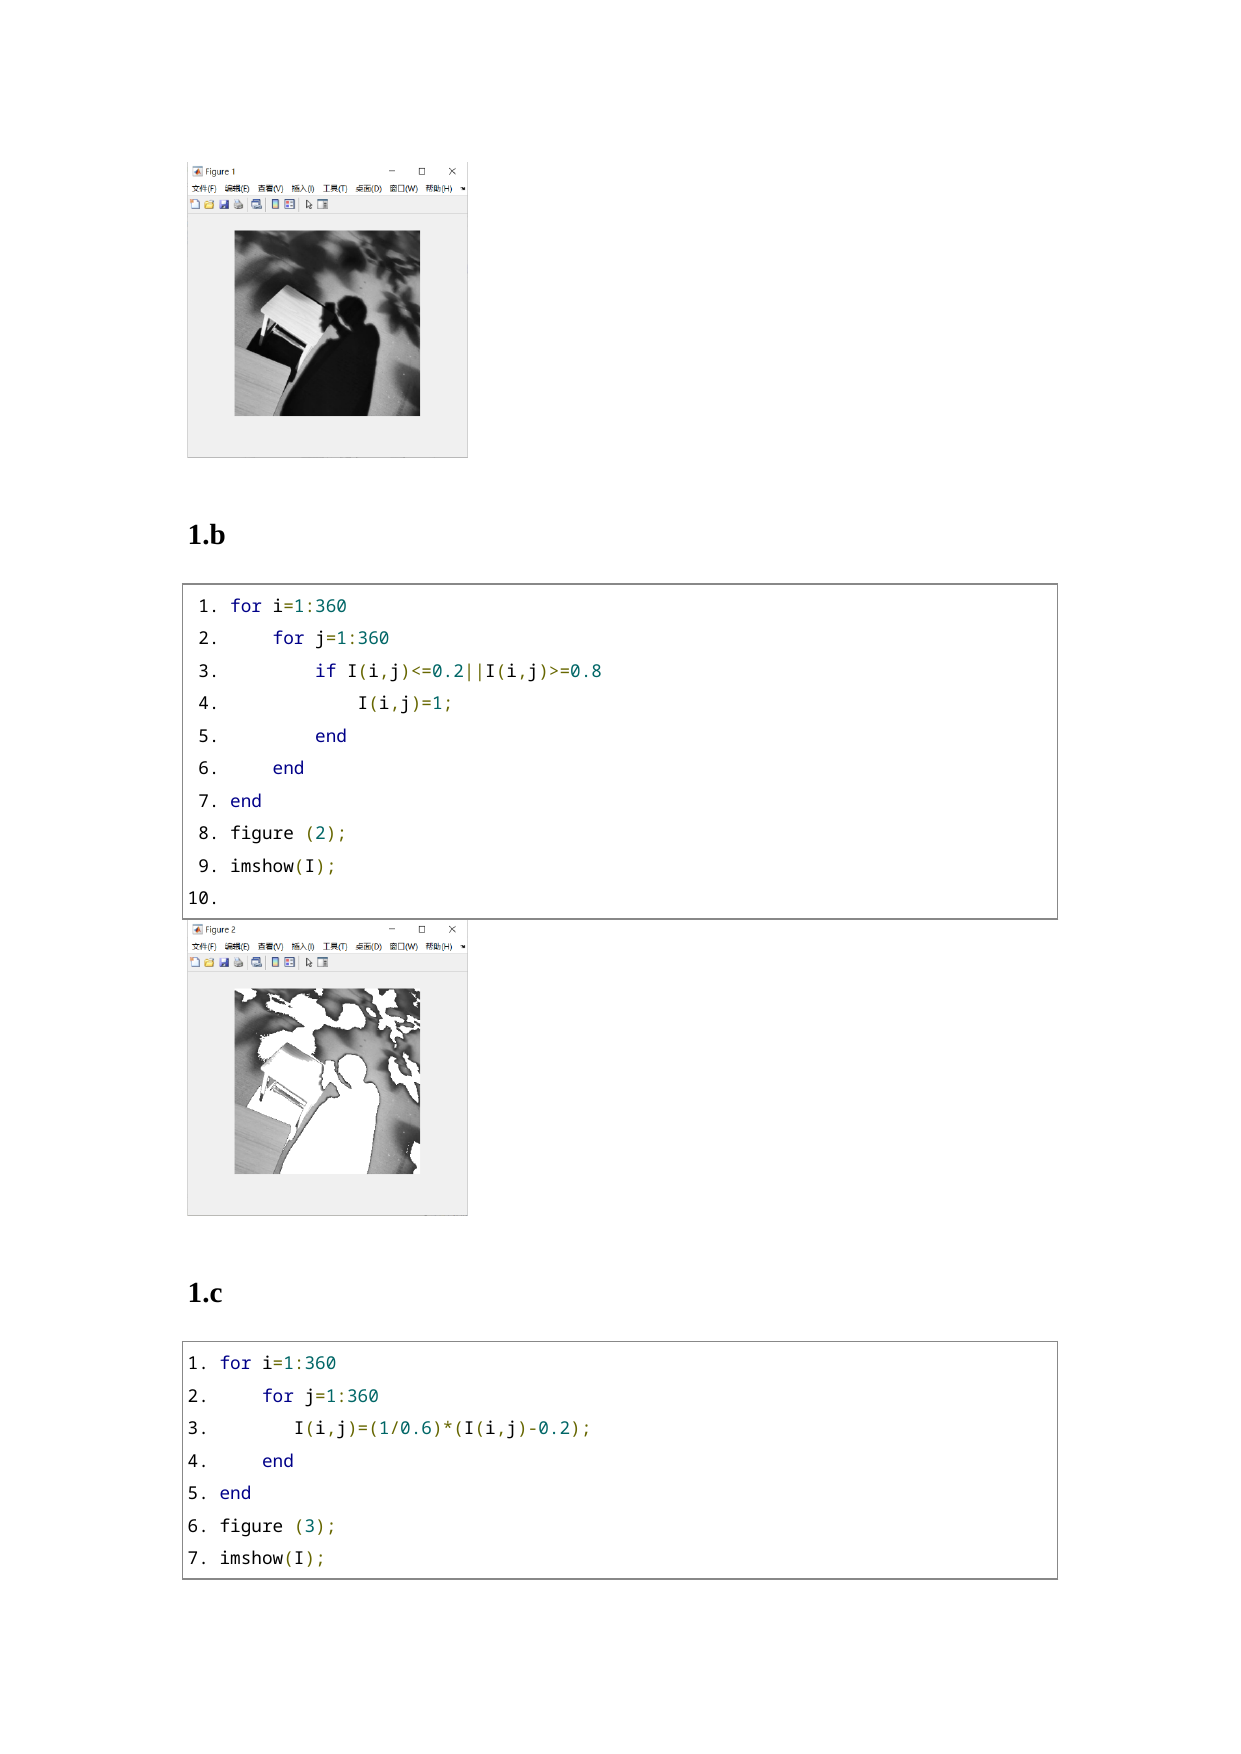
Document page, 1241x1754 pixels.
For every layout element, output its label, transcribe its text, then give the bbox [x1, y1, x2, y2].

text 2. for j=1:360 [187, 1379, 1053, 1411]
text 7. imshow(I); [183, 1536, 1057, 1578]
text 1. for i=1:360 [183, 1342, 1057, 1379]
text 3. I(i,j)=(1/0.6)*(I(i,j)-0.2); [187, 1411, 1053, 1444]
text 10. [183, 876, 1057, 918]
text 6. figure (3); [187, 1509, 1053, 1536]
text 6. end [187, 751, 1053, 784]
picture [187, 162, 468, 458]
text 8. figure (2); [187, 816, 1053, 849]
text 4. end [187, 1444, 1053, 1476]
text 1. for i=1:360 [183, 585, 1057, 621]
text 9. imshow(I); [187, 849, 1053, 876]
text 5. end [187, 1476, 1053, 1509]
text 1.c [187, 1259, 1053, 1324]
text 7. end [187, 784, 1053, 816]
text 4. I(i,j)=1; [187, 686, 1053, 719]
text 2. for j=1:360 [187, 621, 1053, 654]
text 3. if I(i,j)<=0.2||I(i,j)>=0.8 [187, 654, 1053, 686]
picture [187, 920, 468, 1216]
text 1.b [187, 501, 1053, 566]
text 5. end [187, 719, 1053, 751]
